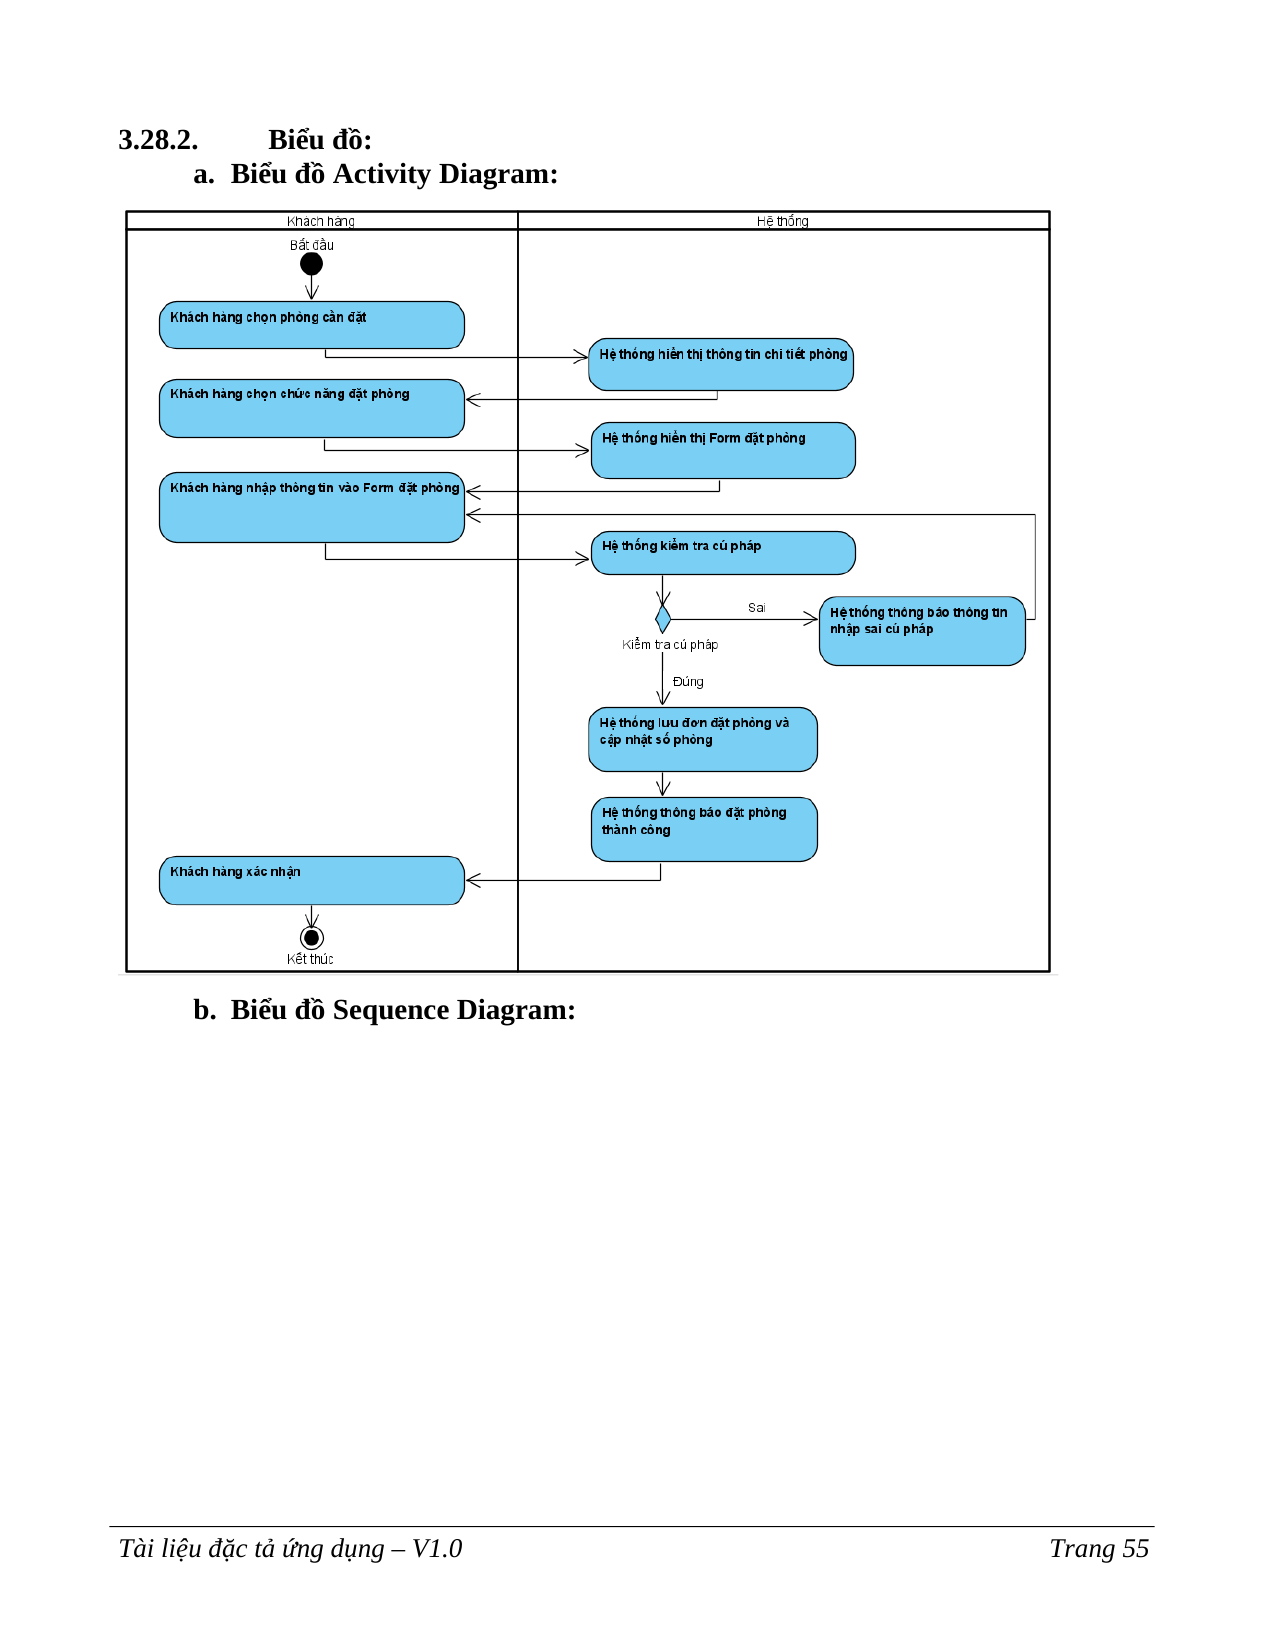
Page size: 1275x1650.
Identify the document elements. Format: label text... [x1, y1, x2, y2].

picture [118, 206, 1059, 976]
list Biểu đồ Activity Diagram: [193, 156, 1186, 189]
list Biểu đồ Sequence Diagram: [193, 992, 1186, 1026]
list Biểu đồ: [118, 122, 1186, 156]
